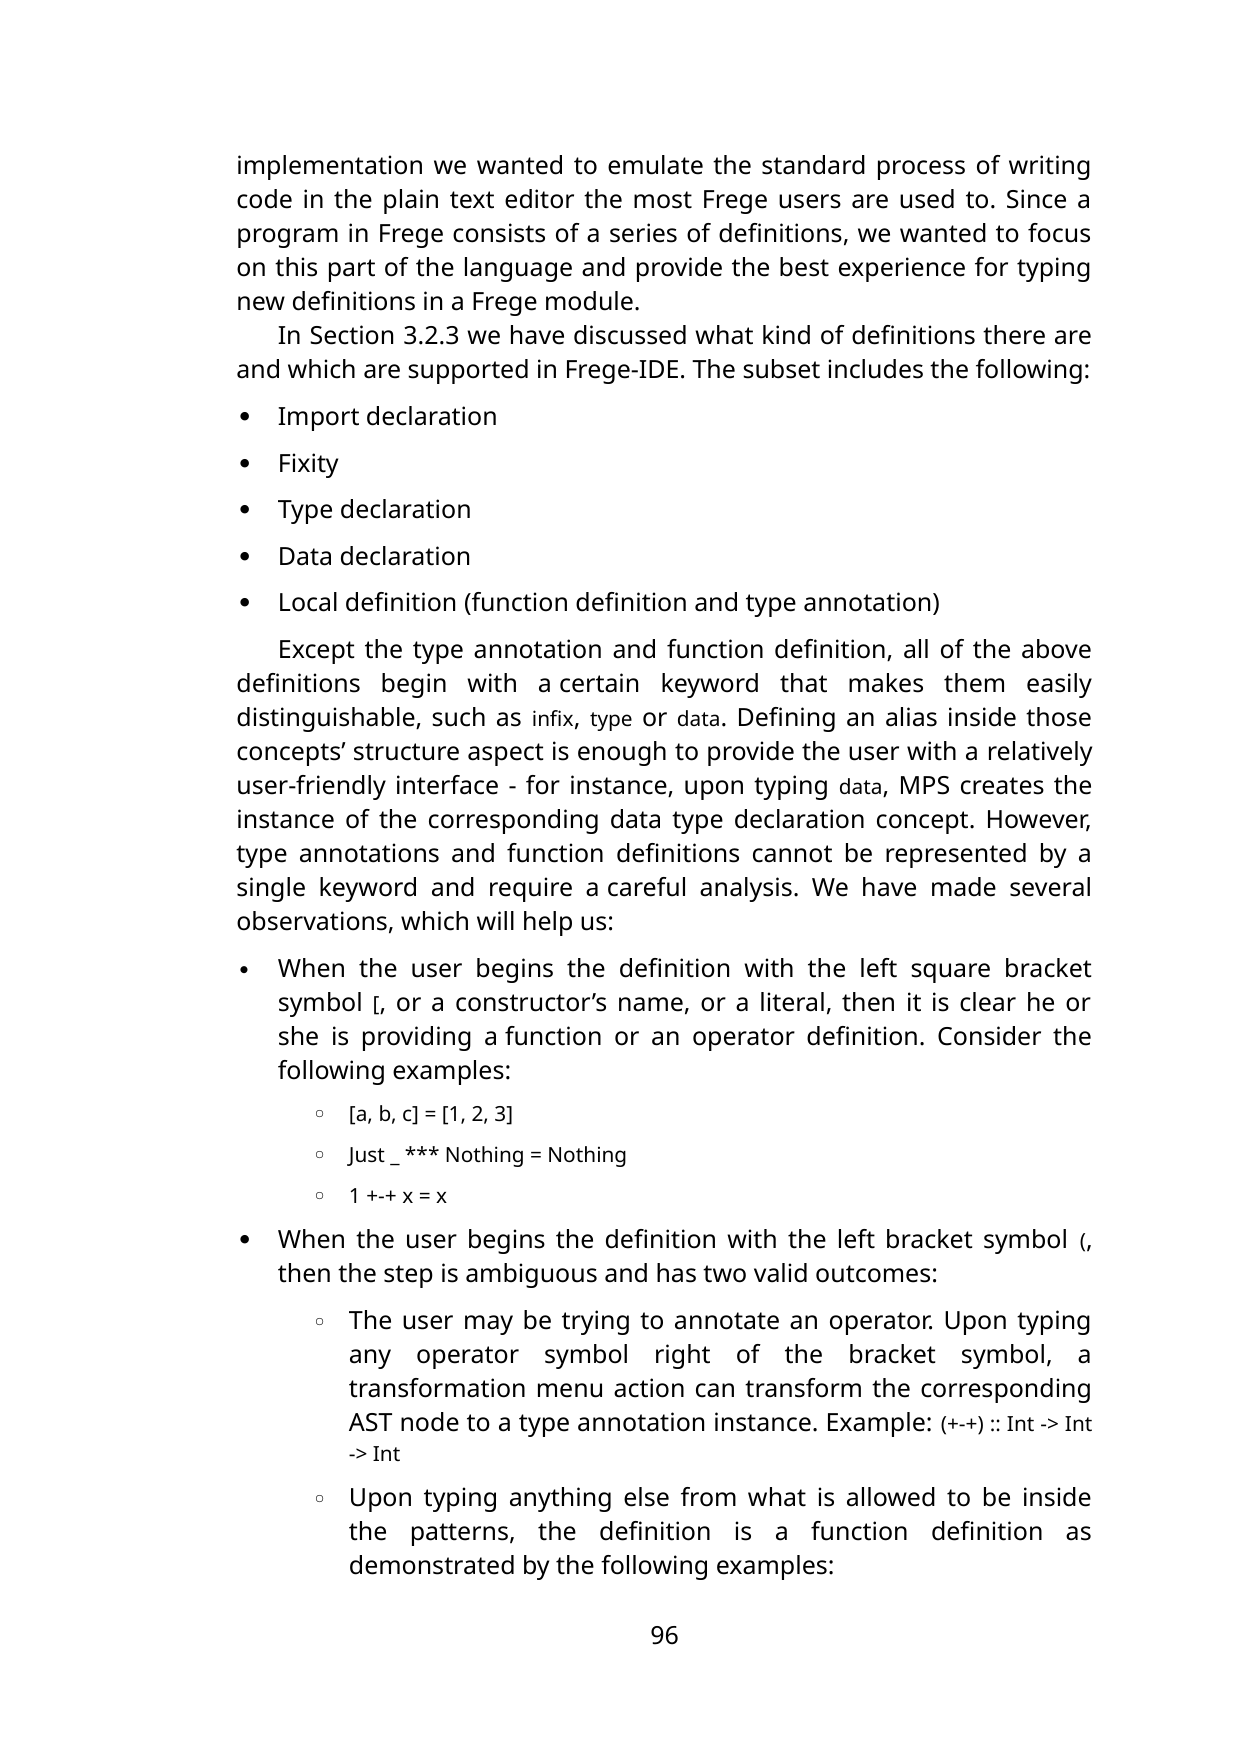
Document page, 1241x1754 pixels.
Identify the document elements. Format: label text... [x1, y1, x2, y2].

text Import declaration [240, 399, 1092, 433]
text Data declaration [240, 538, 1092, 572]
text Local definition (function definition and type annotation) [240, 585, 1092, 619]
text When the user begins the definition with the left bracket symbol (, then the step is ambiguous and has two valid outcomes: [240, 1222, 1092, 1290]
list Just _ *** Nothing = Nothing [311, 1140, 1092, 1169]
text When the user begins the definition with the left square bracket symbol [, or a constructor’s name, or a literal, then it is clear he or she is providing a function or an operator definition. Consider the following examples: [240, 951, 1092, 1087]
text Fixity [240, 445, 1092, 479]
text In Section 3.2.3 we have discussed what kind of definitions there are and which are supported in Frege-IDE. The subset includes the following: [236, 318, 1092, 386]
text Except the type annotation and function definition, all of the above definitions begin with a certain keyword that makes them easily distinguishable, such as infix, type or data. Defining an alias inside those concepts’ structure aspect is enough to provide the user with a relatively user-friendly interface - for instance, upon typing data, MPS creates the instance of the corresponding data type declaration concept. However, type annotations and function definitions cannot be represented by a single keyword and require a careful analysis. We have made several observations, which will help us: [236, 631, 1092, 938]
list 1 +-+ x = x [311, 1181, 1092, 1209]
list [a, b, c] = [1, 2, 3] [311, 1099, 1092, 1128]
text Type declaration [240, 492, 1092, 526]
list The user may be trying to annotate an operator. Upon typing any operator symbol right of the bracket symbol, a transformation menu action can transform the corresponding AST node to a type annotation instance. Example: (+-+) :: Int -> Int -> Int [311, 1303, 1092, 1467]
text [236, 148, 1092, 318]
list Upon typing anything else from what is allowed to be inside the patterns, the definition is a function definition as demonstrated by the following examples: [311, 1480, 1092, 1582]
